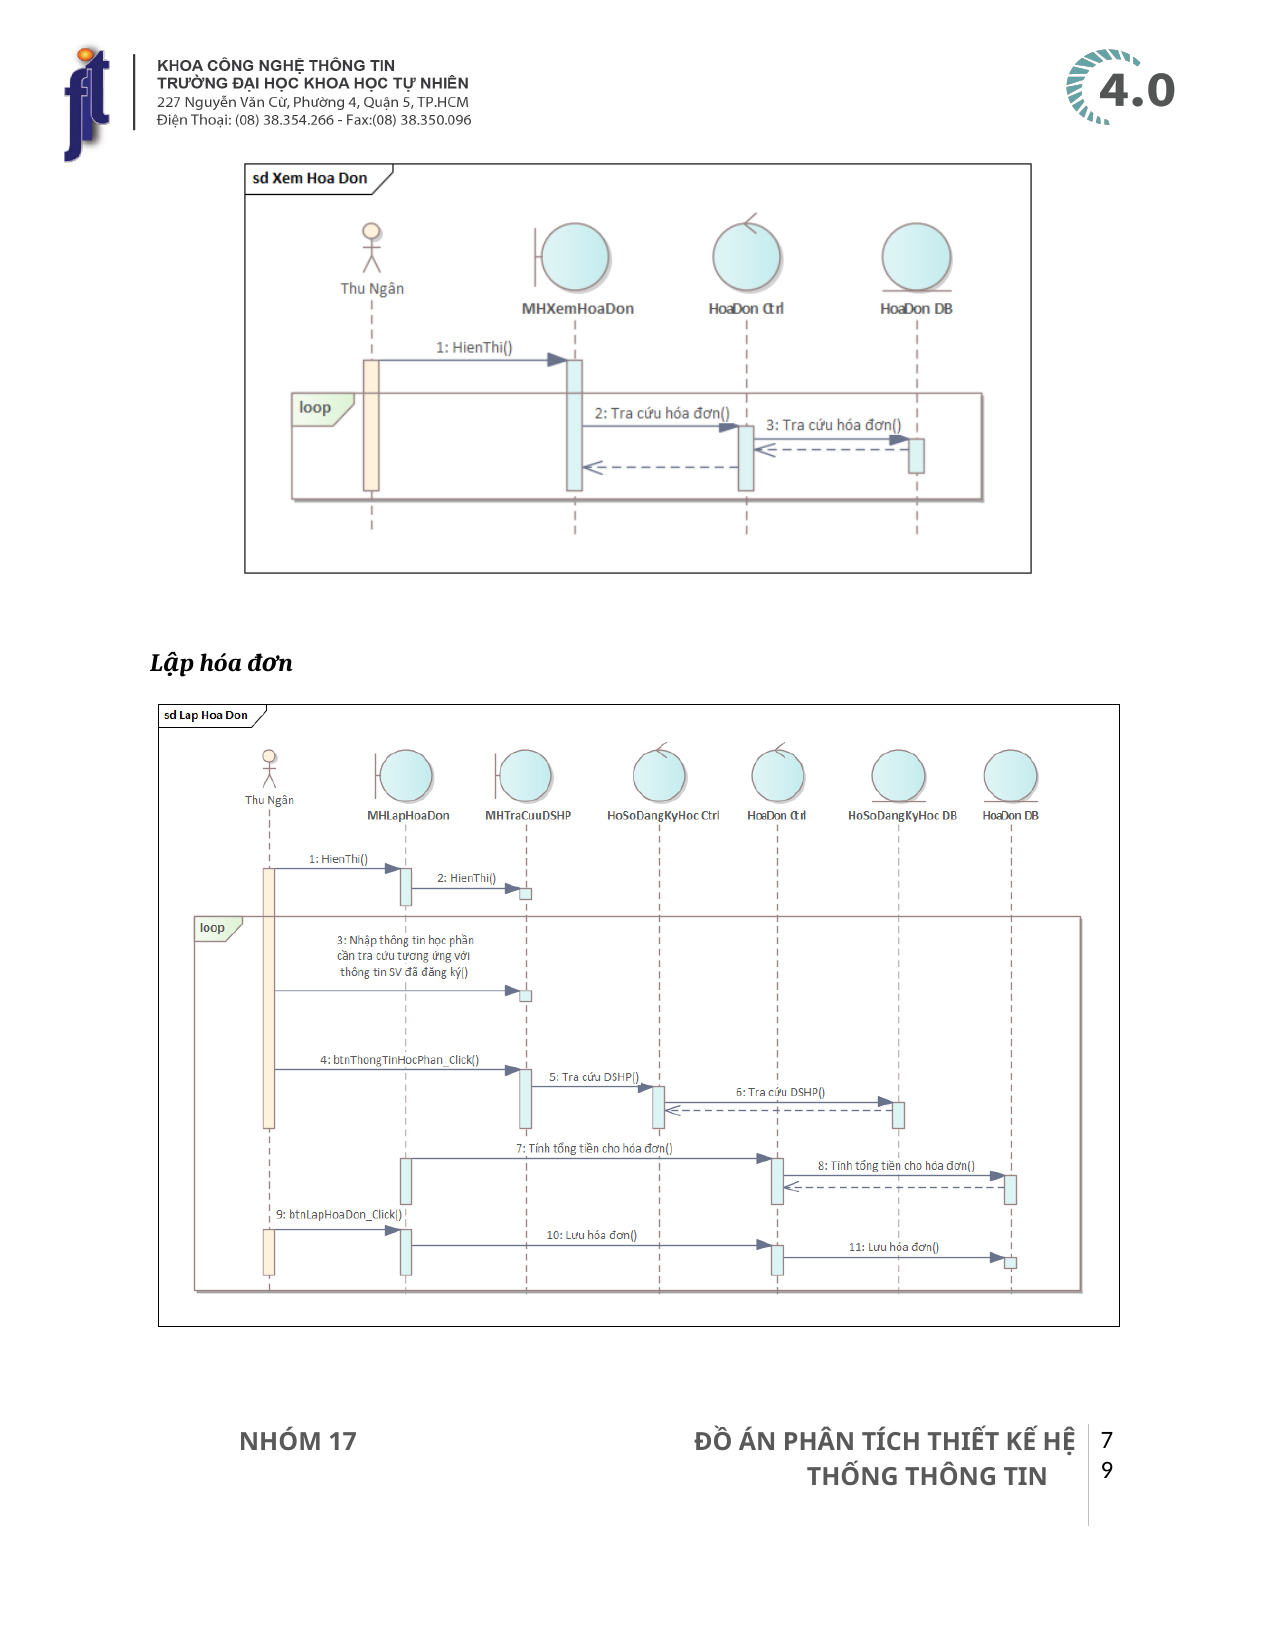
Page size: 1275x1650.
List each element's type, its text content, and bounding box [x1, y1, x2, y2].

subtitle Lập hóa đơn [150, 648, 1125, 677]
picture [150, 696, 1125, 1333]
picture [41, 38, 1039, 582]
picture [1059, 42, 1182, 128]
